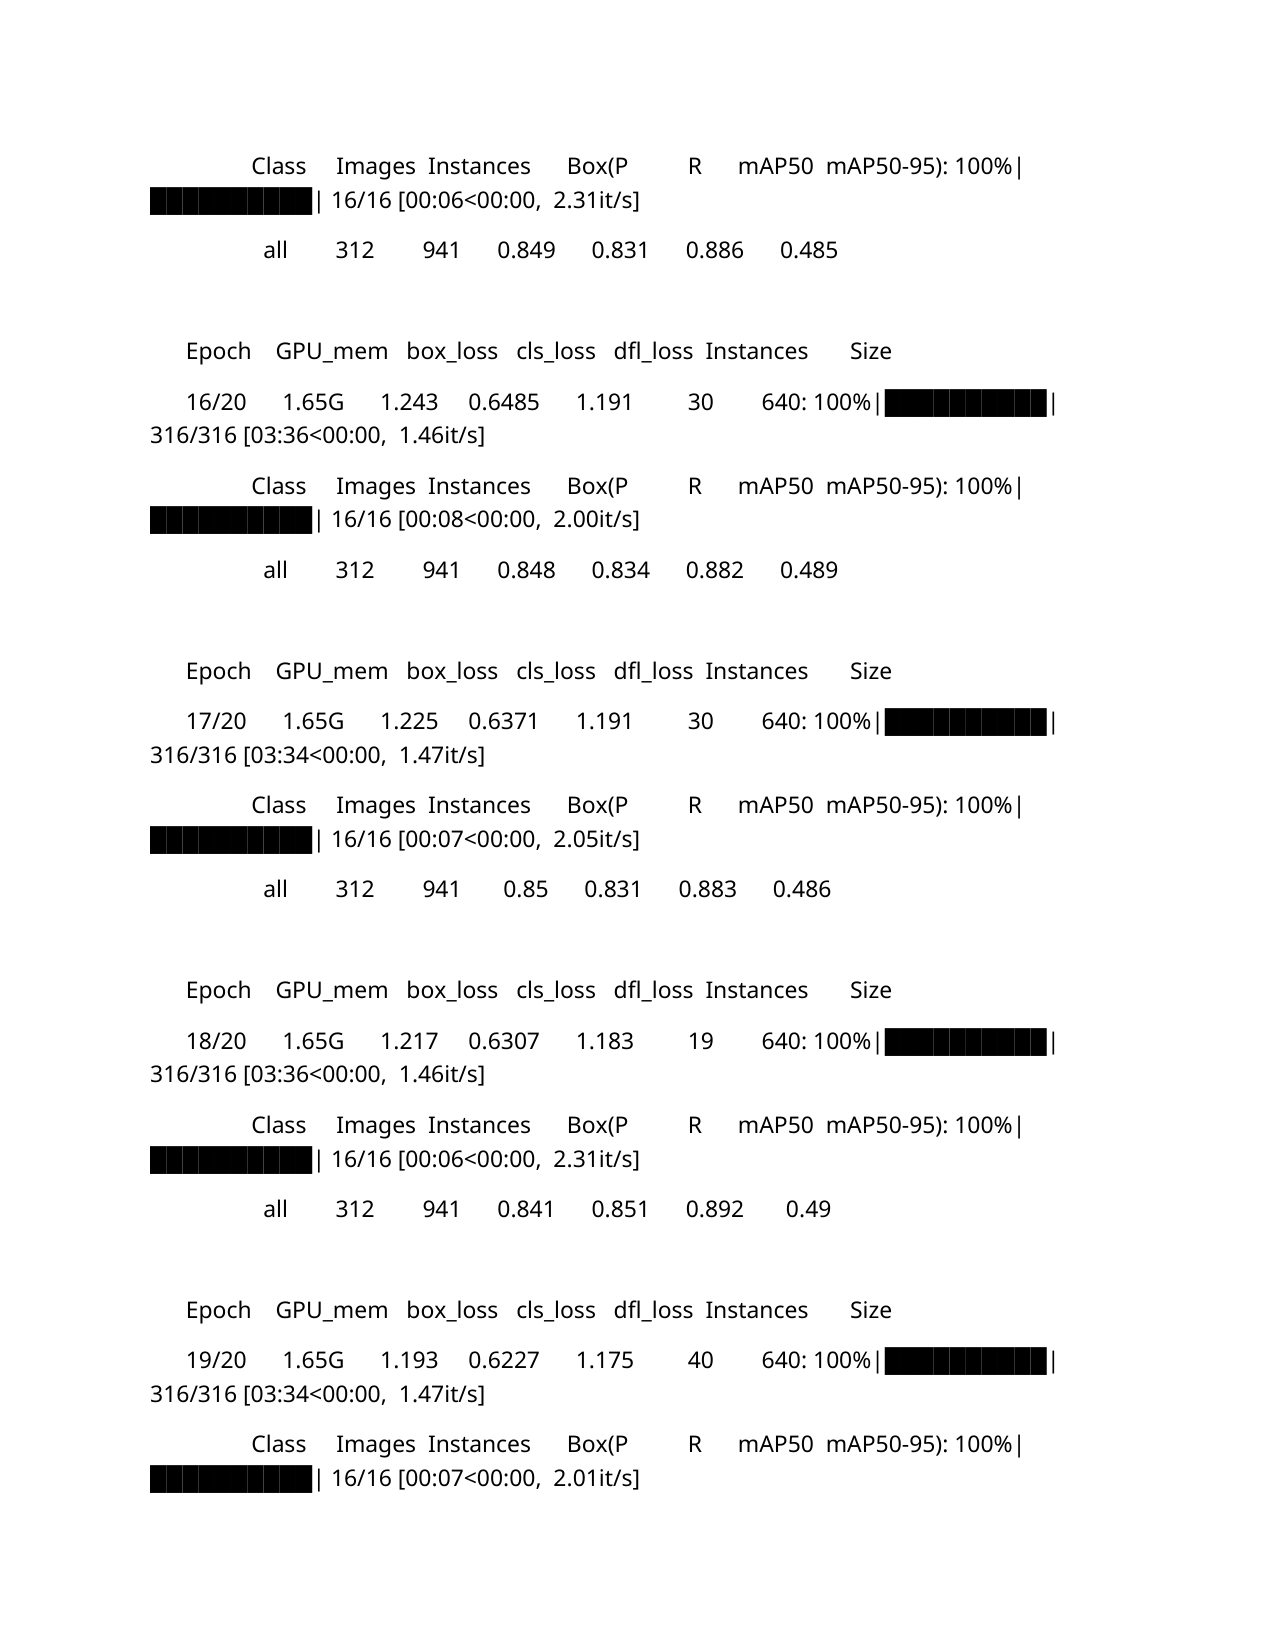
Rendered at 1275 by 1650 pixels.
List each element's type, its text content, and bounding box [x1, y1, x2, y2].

text all 312 941 0.841 0.851 0.892 0.49 [150, 1193, 1125, 1224]
text Class Images Instances Box(P R mAP50 mAP50-95): 100%|██████████| 16/16 [00:06<00:00, 2.31it/s] [150, 1109, 1125, 1174]
text 17/20 1.65G 1.225 0.6371 1.191 30 640: 100%|██████████| 316/316 [03:34<00:00, 1.47it/s] [150, 705, 1125, 770]
text Class Images Instances Box(P R mAP50 mAP50-95): 100%|██████████| 16/16 [00:08<00:00, 2.00it/s] [150, 469, 1125, 534]
text all 312 941 0.849 0.831 0.886 0.485 [150, 234, 1125, 265]
text Class Images Instances Box(P R mAP50 mAP50-95): 100%|██████████| 16/16 [00:07<00:00, 2.01it/s] [150, 1428, 1125, 1493]
text Epoch GPU_mem box_loss cls_loss dfl_loss Instances Size [150, 1294, 1125, 1325]
text Epoch GPU_mem box_loss cls_loss dfl_loss Instances Size [150, 974, 1125, 1005]
text 18/20 1.65G 1.217 0.6307 1.183 19 640: 100%|██████████| 316/316 [03:36<00:00, 1.46it/s] [150, 1024, 1125, 1089]
text all 312 941 0.85 0.831 0.883 0.486 [150, 873, 1125, 904]
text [150, 335, 1125, 366]
text all 312 941 0.848 0.834 0.882 0.489 [150, 554, 1125, 585]
text 16/20 1.65G 1.243 0.6485 1.191 30 640: 100%|██████████| 316/316 [03:36<00:00, 1.46it/s] [150, 385, 1125, 450]
text Epoch GPU_mem box_loss cls_loss dfl_loss Instances Size [150, 654, 1125, 686]
text Class Images Instances Box(P R mAP50 mAP50-95): 100%|██████████| 16/16 [00:06<00:00, 2.31it/s] [150, 150, 1125, 215]
text Class Images Instances Box(P R mAP50 mAP50-95): 100%|██████████| 16/16 [00:07<00:00, 2.05it/s] [150, 789, 1125, 854]
text 19/20 1.65G 1.193 0.6227 1.175 40 640: 100%|██████████| 316/316 [03:34<00:00, 1.47it/s] [150, 1344, 1125, 1409]
